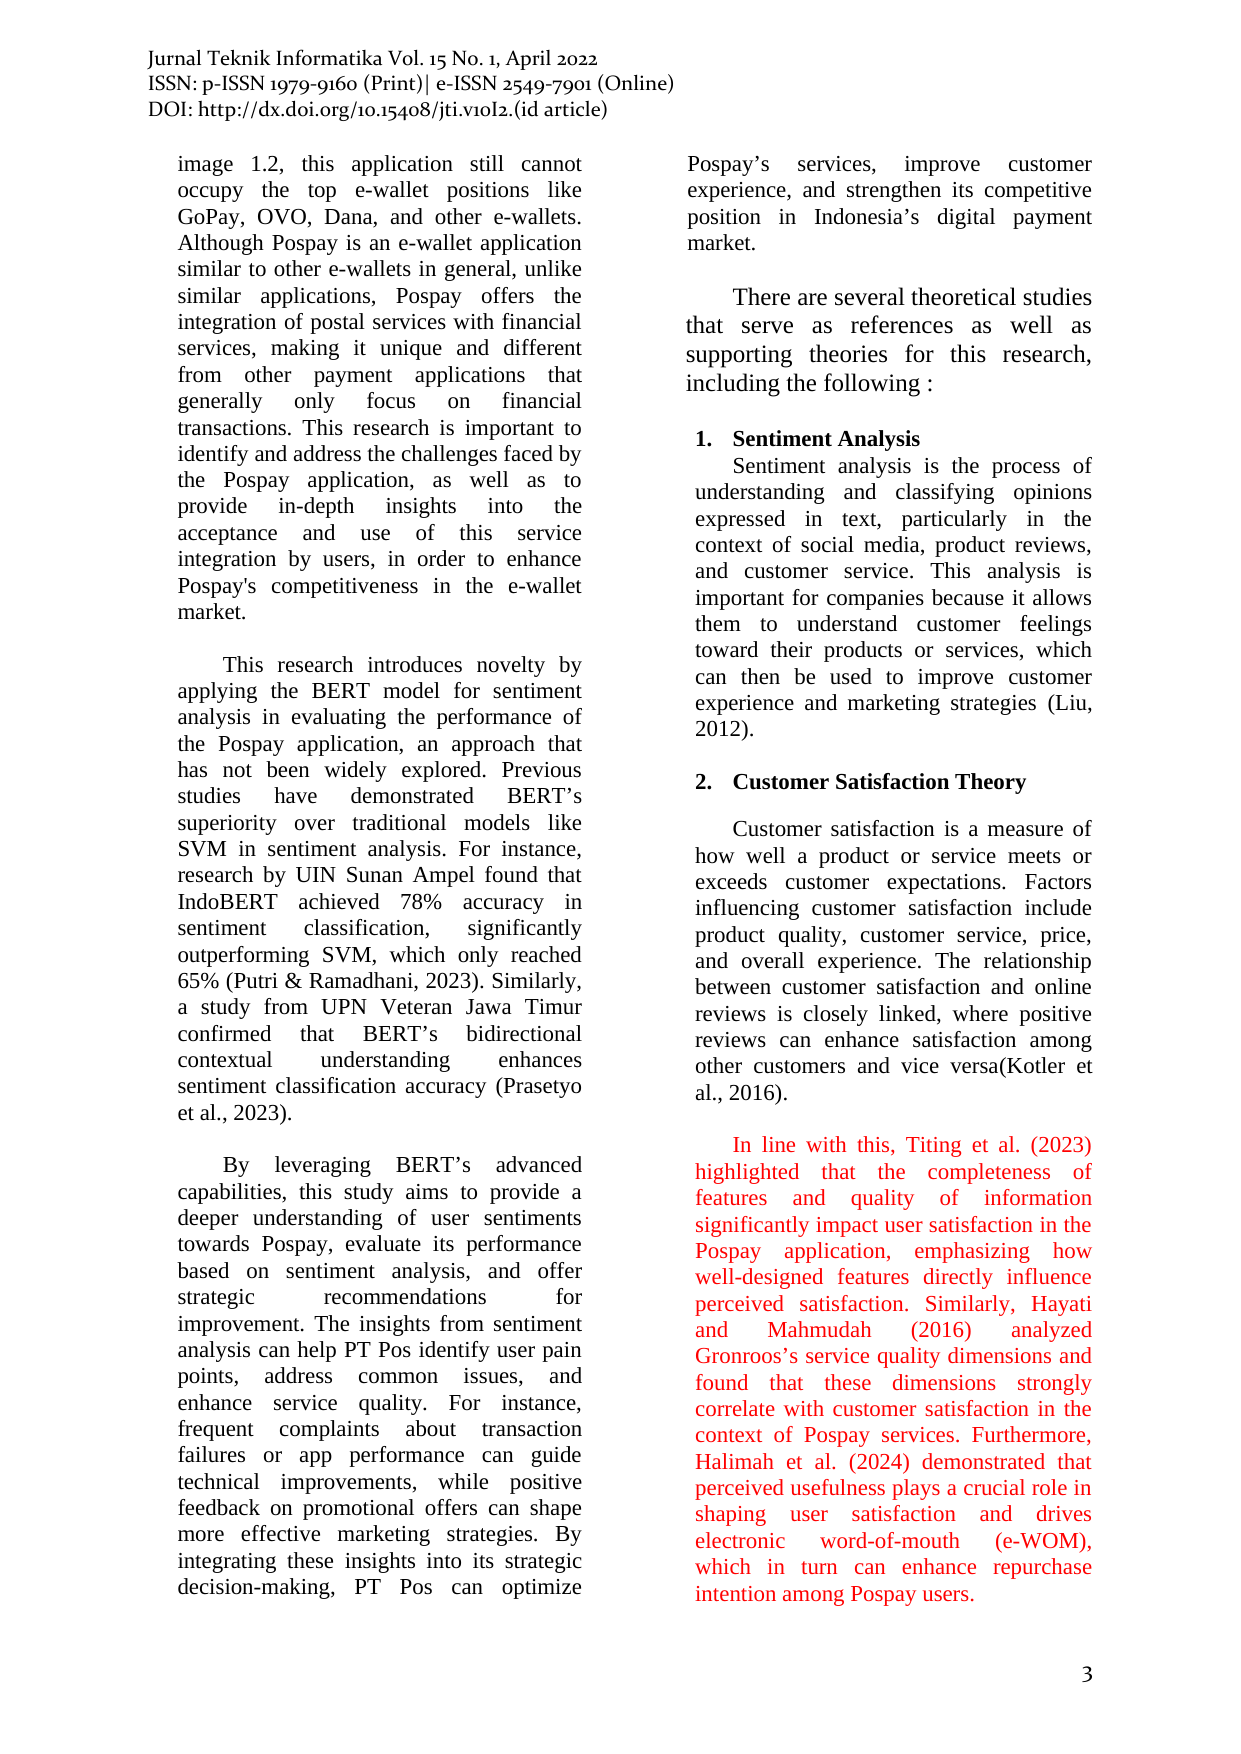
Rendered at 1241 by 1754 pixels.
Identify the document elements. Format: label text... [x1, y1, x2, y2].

list Customer Satisfaction Theory [695, 768, 1092, 794]
text Customer satisfaction is a measure of how well a product or service meets or exceeds customer expectations. Factors influencing customer satisfaction include product quality, customer service, price, and overall experience. The relationship between customer satisfaction and online reviews is closely linked, where positive reviews can enhance satisfaction among other customers and vice versa(Kotler et al., 2016). [695, 815, 1092, 1105]
list Sentiment analysis is the process of understanding and classifying opinions expressed in text, particularly in the context of social media, product reviews, and customer service. This analysis is important for companies because it allows them to understand customer feelings toward their products or services, which can then be used to improve customer experience and marketing strategies (Liu, 2012). [695, 452, 1092, 742]
text There are several theoretical studies that serve as references as well as supporting theories for this research, including the following : [686, 282, 1092, 397]
text In line with this, Titing et al. (2023) highlighted that the completeness of features and quality of information significantly impact user satisfaction in the Pospay application, emphasizing how well-designed features directly influence perceived satisfaction. Similarly, Hayati and Mahmudah (2016) analyzed Gronroos’s service quality dimensions and found that these dimensions strongly correlate with customer satisfaction in the context of Pospay services. Furthermore, Halimah et al. (2024) demonstrated that perceived usefulness plays a crucial role in shaping user satisfaction and drives electronic word-of-mouth (e-WOM), which in turn can enhance repurchase intention among Pospay users. [695, 1132, 1092, 1606]
list This research introduces novelty by applying the BERT model for sentiment analysis in evaluating the performance of the Pospay application, an approach that has not been widely explored. Previous studies have demonstrated BERT’s superiority over traditional models like SVM in sentiment analysis. For instance, research by UIN Sunan Ampel found that IndoBERT achieved 78% accuracy in sentiment classification, significantly outperforming SVM, which only reached 65% (Putri & Ramadhani, 2023). Similarly, a study from UPN Veteran Jawa Timur confirmed that BERT’s bidirectional contextual understanding enhances sentiment classification accuracy (Prasetyo et al., 2023). [177, 651, 582, 1125]
list By leveraging BERT’s advanced capabilities, this study aims to provide a deeper understanding of user sentiments towards Pospay, evaluate its performance based on sentiment analysis, and offer strategic recommendations for improvement. The insights from sentiment analysis can help PT Pos identify user pain points, address common issues, and enhance service quality. For instance, frequent complaints about transaction failures or app performance can guide technical improvements, while positive feedback on promotional offers can shape more effective marketing strategies. By integrating these insights into its strategic decision-making, PT Pos can optimize Pospay’s services, improve customer experience, and strengthen its competitive position in Indonesia’s digital payment market. [177, 1151, 582, 1599]
list Sentiment Analysis [695, 426, 1092, 452]
